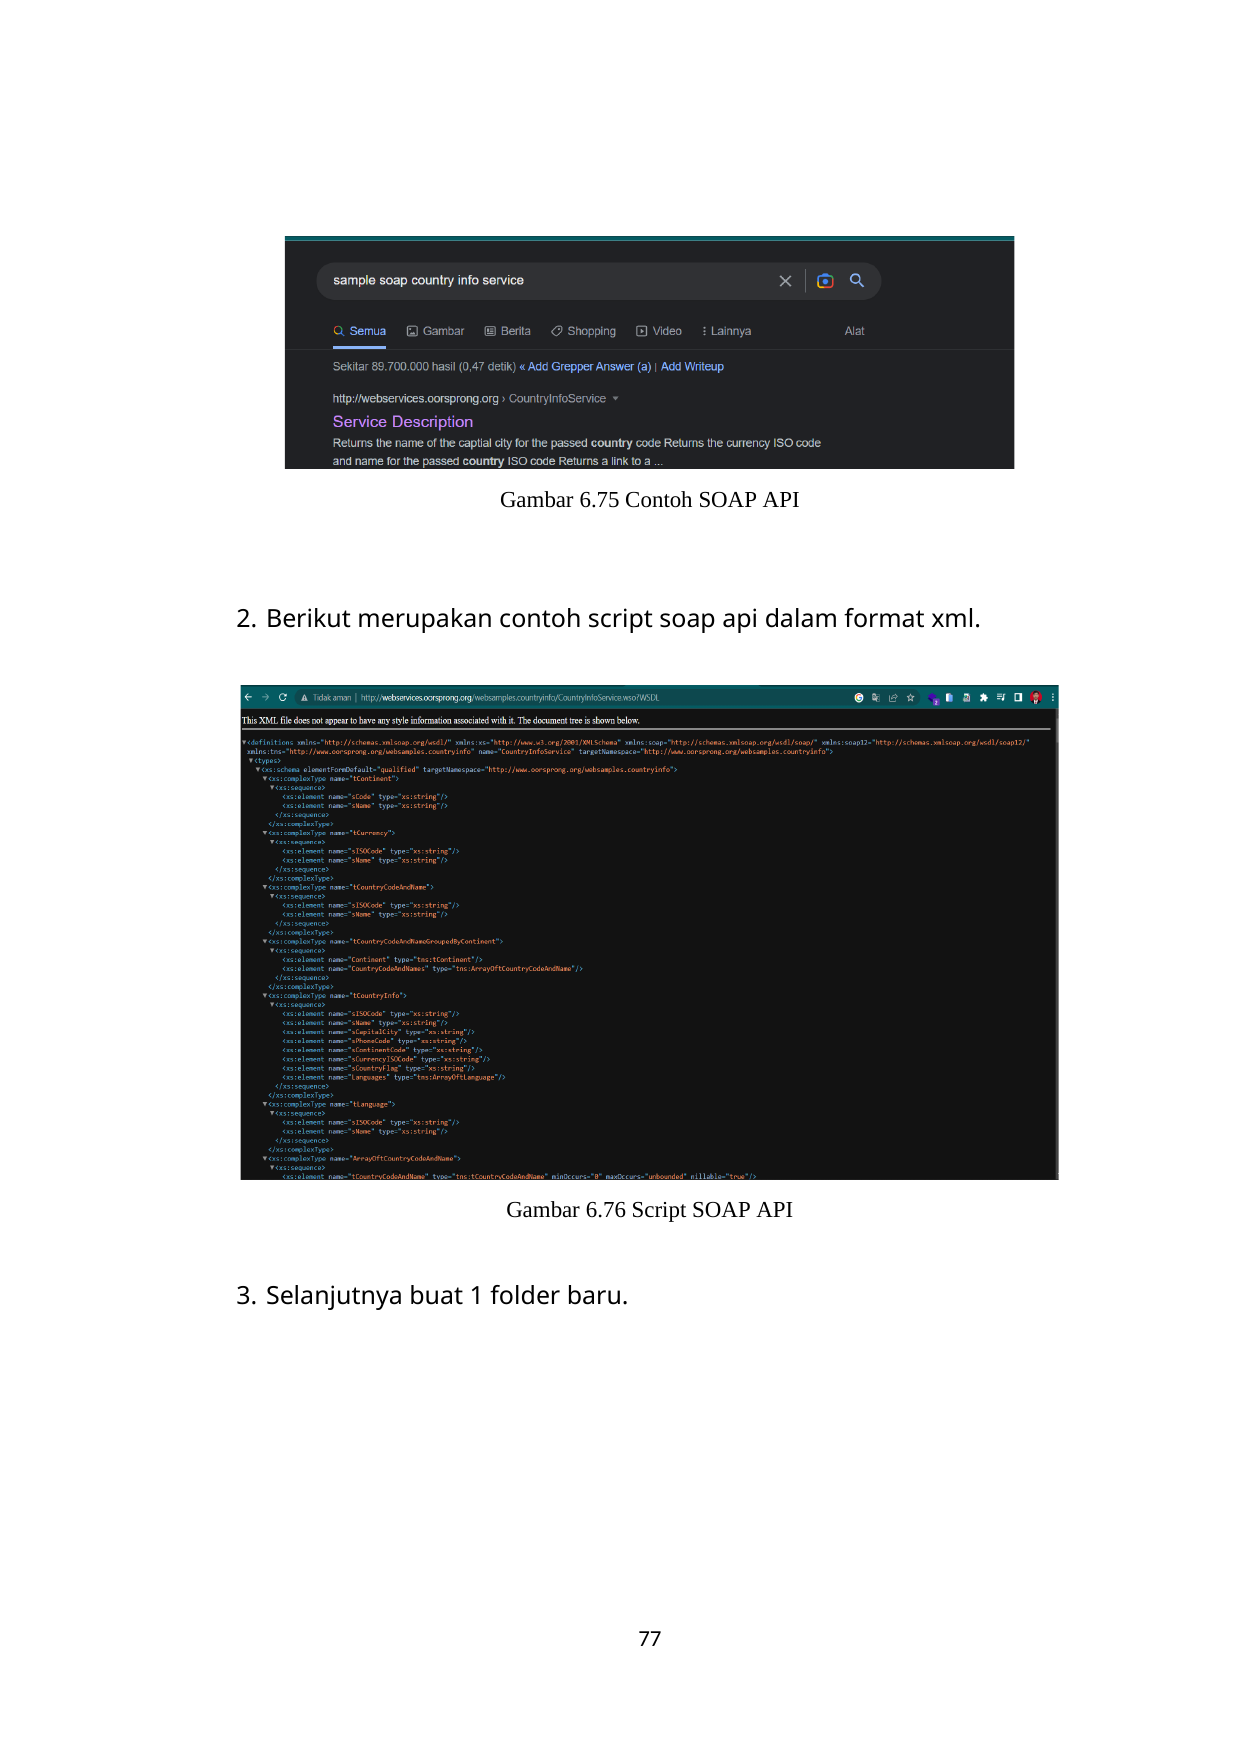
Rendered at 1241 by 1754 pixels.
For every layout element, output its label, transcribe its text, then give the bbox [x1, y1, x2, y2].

picture [284, 236, 1015, 469]
text Gambar 6.38 Script SOAP API [236, 1196, 1063, 1223]
picture [240, 685, 1059, 1180]
list Selanjutnya buat 1 folder baru. [236, 1277, 1063, 1312]
text Gambar 6.37 Contoh SOAP API [236, 486, 1063, 512]
list Berikut merupakan contoh script soap api dalam format xml. [236, 601, 1063, 635]
